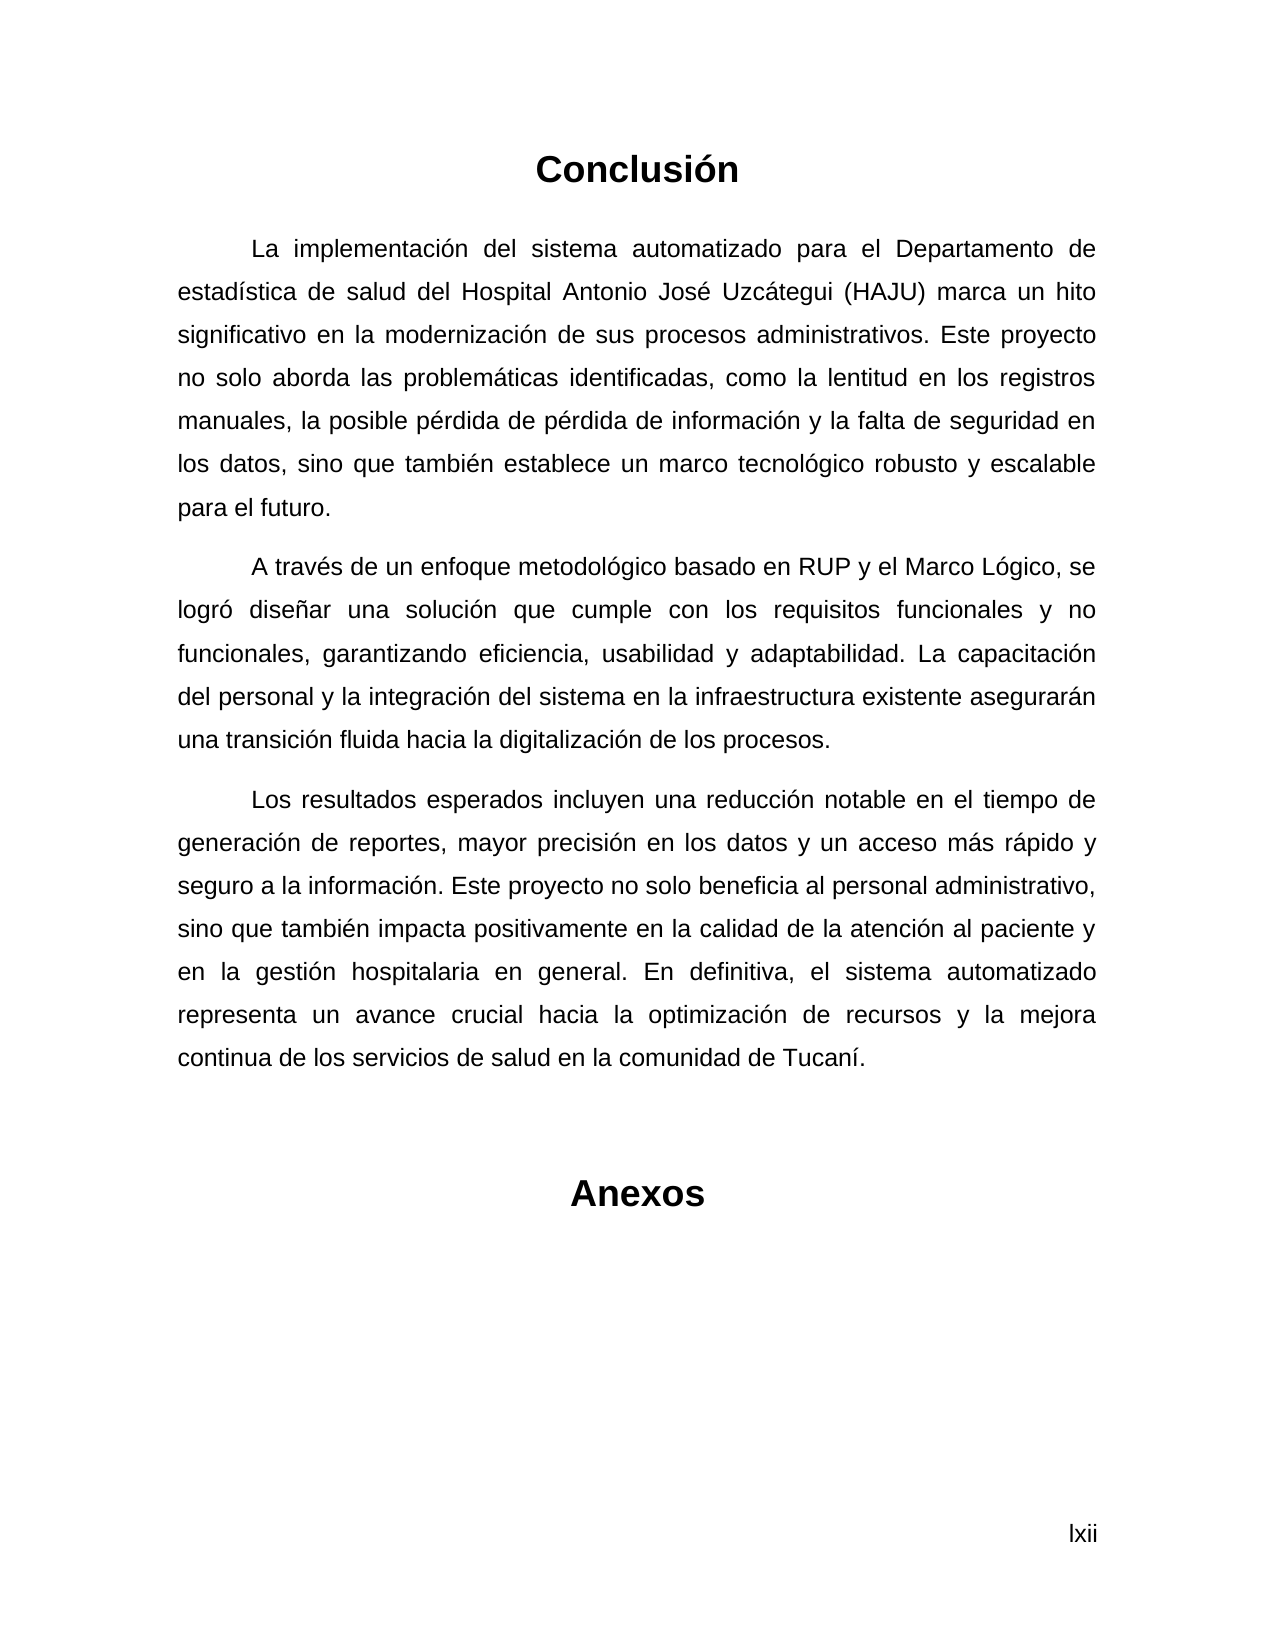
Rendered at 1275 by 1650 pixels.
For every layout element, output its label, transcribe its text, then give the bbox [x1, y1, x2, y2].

text La implementación del sistema automatizado para el Departamento de estadística de salud del Hospital Antonio José Uzcátegui (HAJU) marca un hito significativo en la modernización de sus procesos administrativos. Este proyecto no solo aborda las problemáticas identificadas, como la lentitud en los registros manuales, la posible pérdida de pérdida de información y la falta de seguridad en los datos, sino que también establece un marco tecnológico robusto y escalable para el futuro. [177, 234, 1098, 521]
subtitle Anexos [177, 1171, 1098, 1214]
text A través de un enfoque metodológico basado en RUP y el Marco Lógico, se logró diseñar una solución que cumple con los requisitos funcionales y no funcionales, garantizando eficiencia, usabilidad y adaptabilidad. La capacitación del personal y la integración del sistema en la infraestructura existente asegurarán una transición fluida hacia la digitalización de los procesos. [177, 552, 1098, 754]
subtitle Conclusión [177, 148, 1098, 191]
text Los resultados esperados incluyen una reducción notable en el tiempo de generación de reportes, mayor precisión en los datos y un acceso más rápido y seguro a la información. Este proyecto no solo beneficia al personal administrativo, sino que también impacta positivamente en la calidad de la atención al paciente y en la gestión hospitalaria en general. En definitiva, el sistema automatizado representa un avance crucial hacia la optimización de recursos y la mejora continua de los servicios de salud en la comunidad de Tucaní. [177, 785, 1098, 1072]
